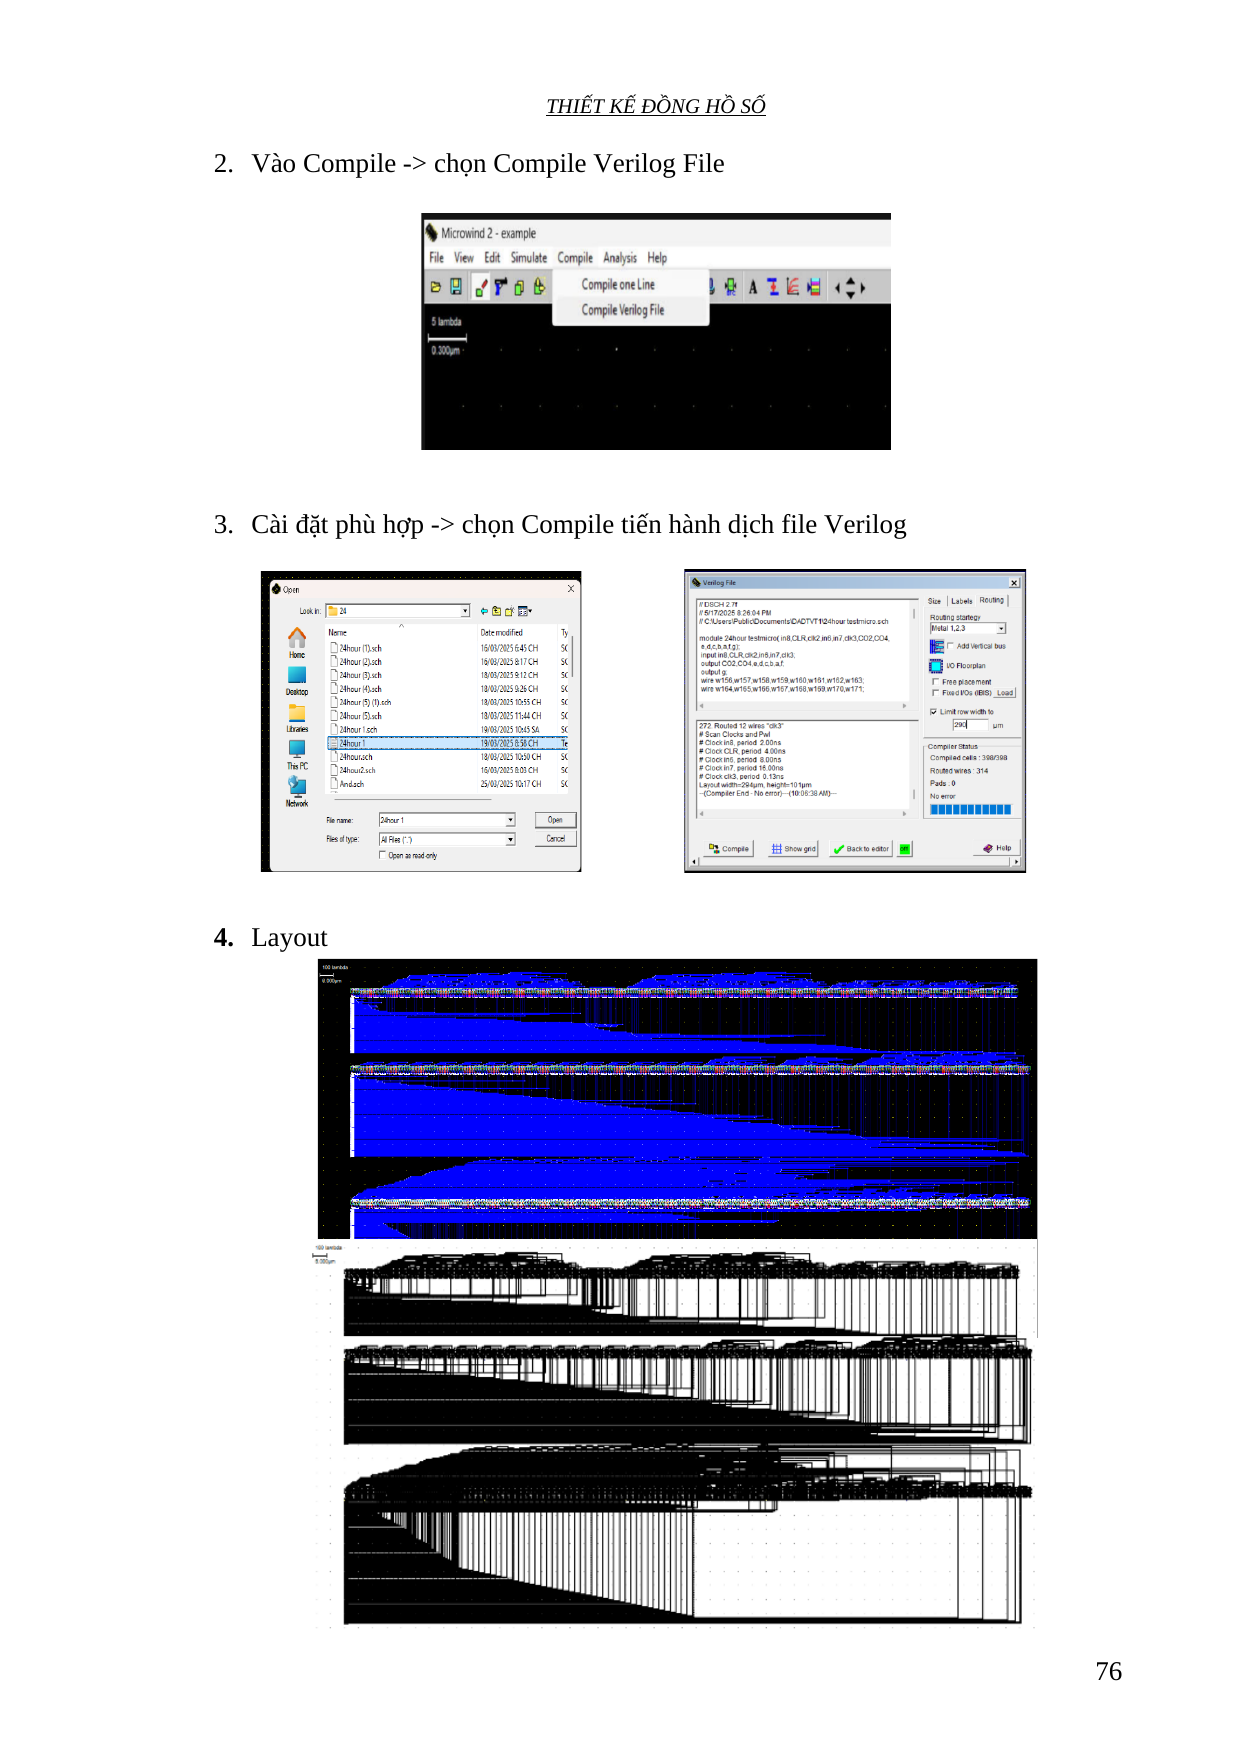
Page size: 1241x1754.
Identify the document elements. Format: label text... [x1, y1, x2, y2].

picture [684, 569, 1027, 873]
picture [260, 571, 582, 872]
picture [310, 958, 1038, 1633]
list Layout [213, 922, 1122, 953]
picture [421, 213, 891, 450]
list Cài đặt phù hợp -> chọn Compile tiến hành dịch file Verilog [213, 508, 1122, 539]
list Vào Compile -> chọn Compile Verilog File [213, 148, 1122, 179]
